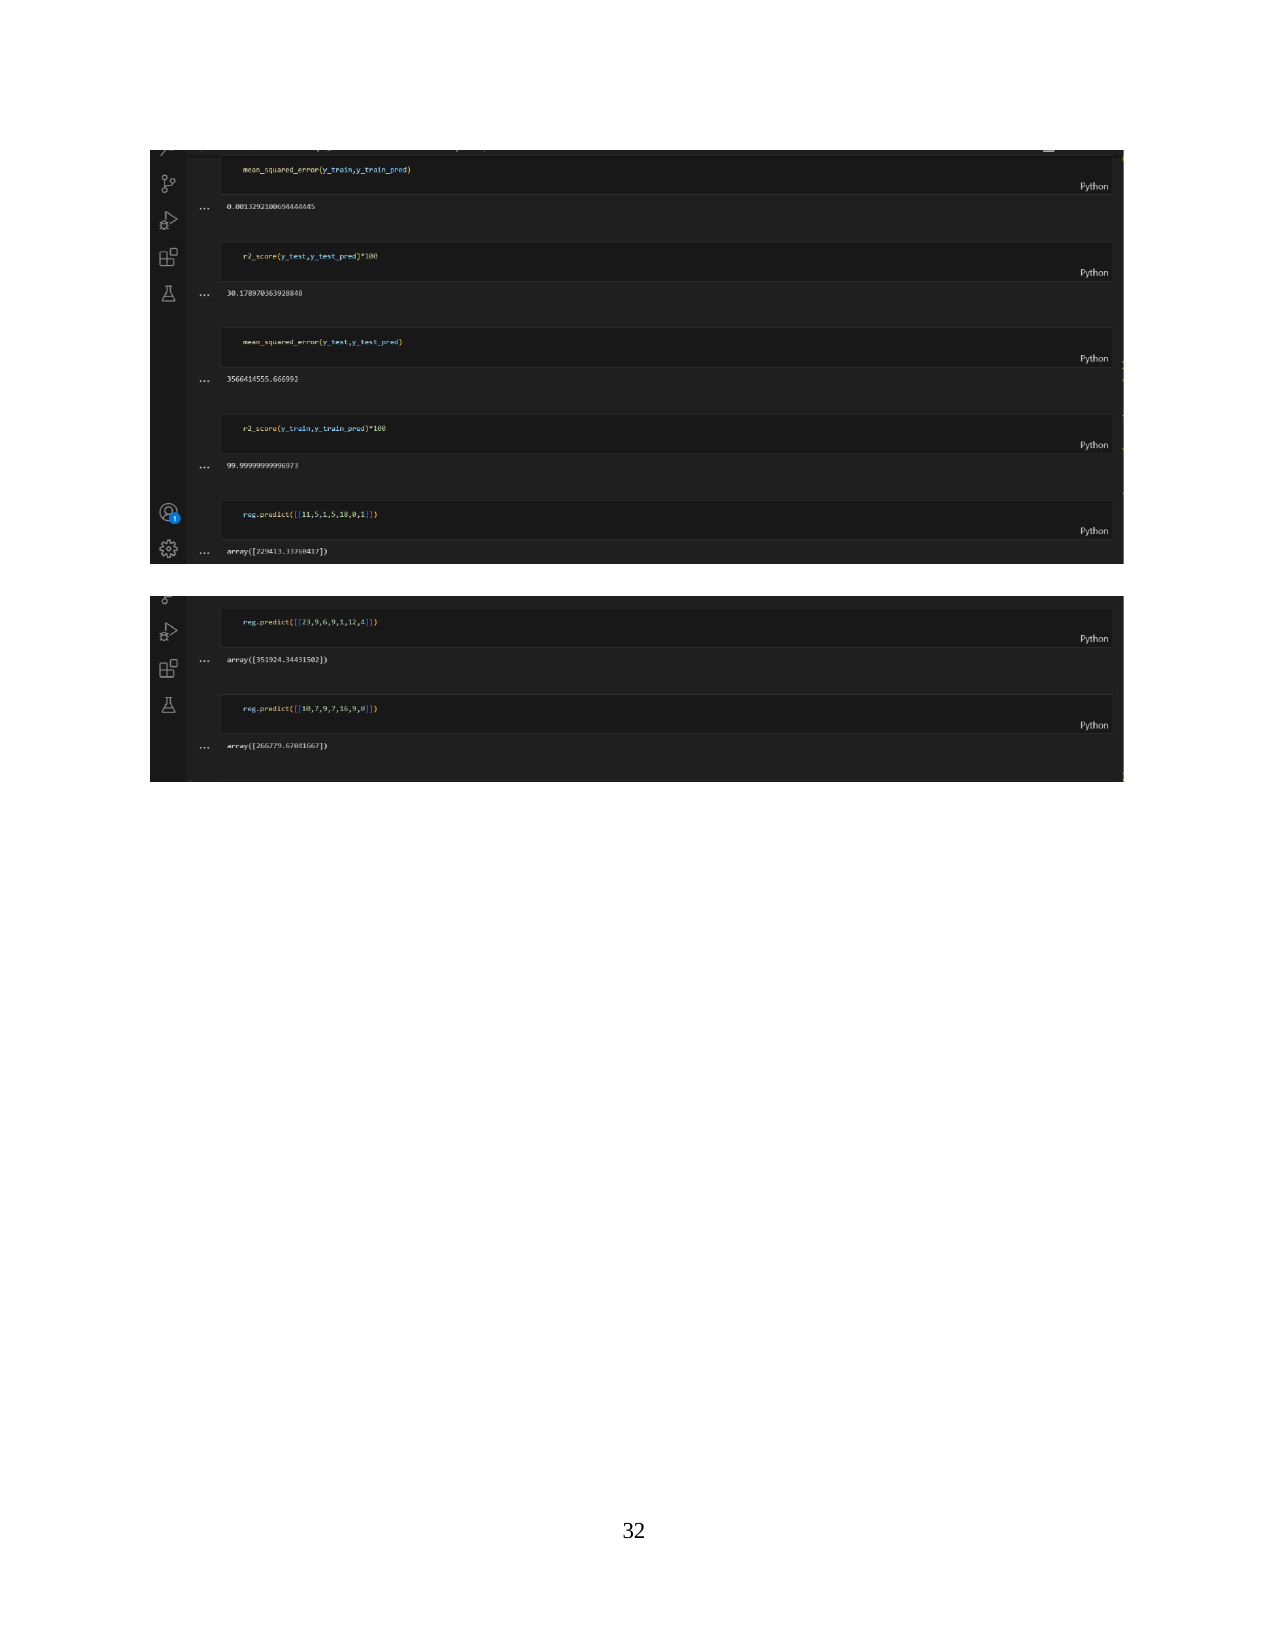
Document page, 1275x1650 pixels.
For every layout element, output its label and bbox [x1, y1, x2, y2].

picture [150, 150, 1124, 564]
picture [150, 596, 1124, 782]
